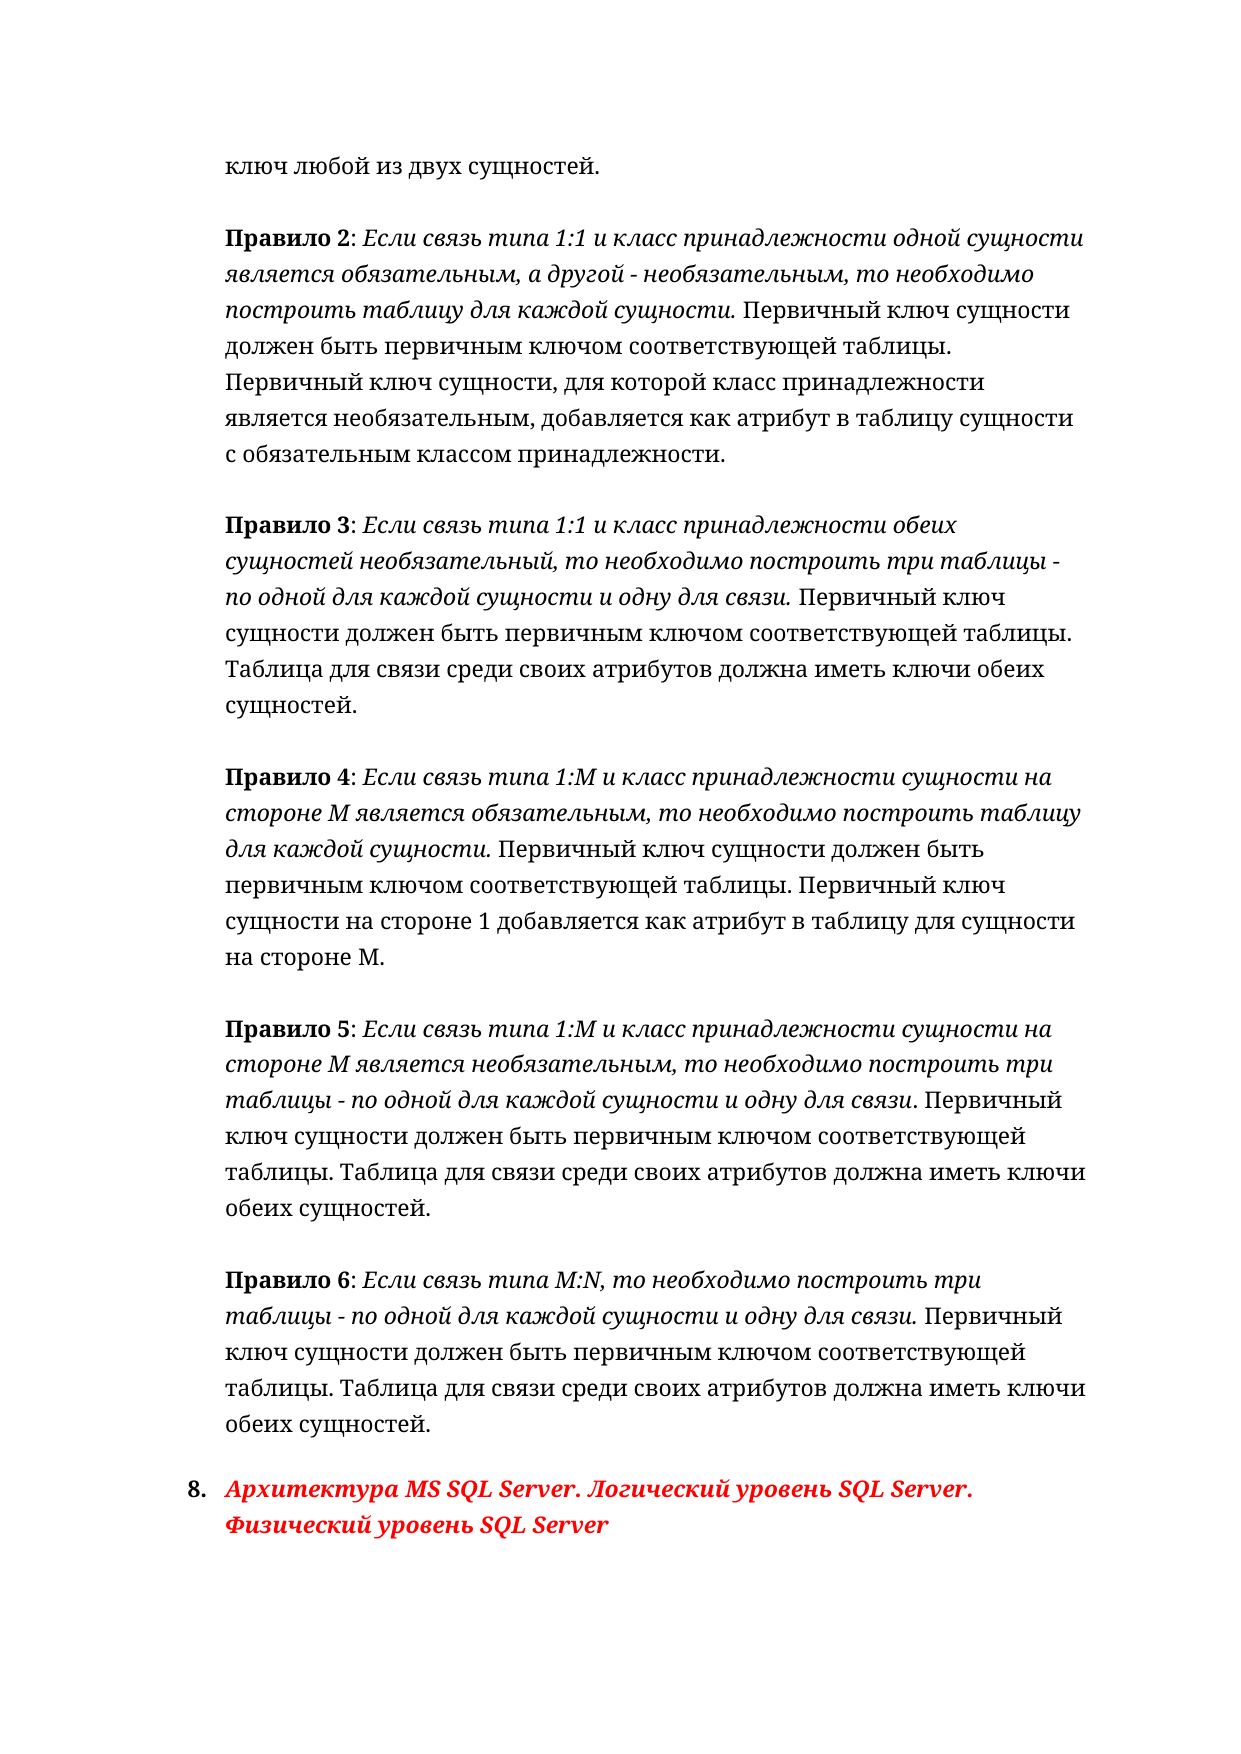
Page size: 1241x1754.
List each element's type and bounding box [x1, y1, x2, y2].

list [187, 1473, 1090, 1579]
list [187, 150, 1090, 1469]
